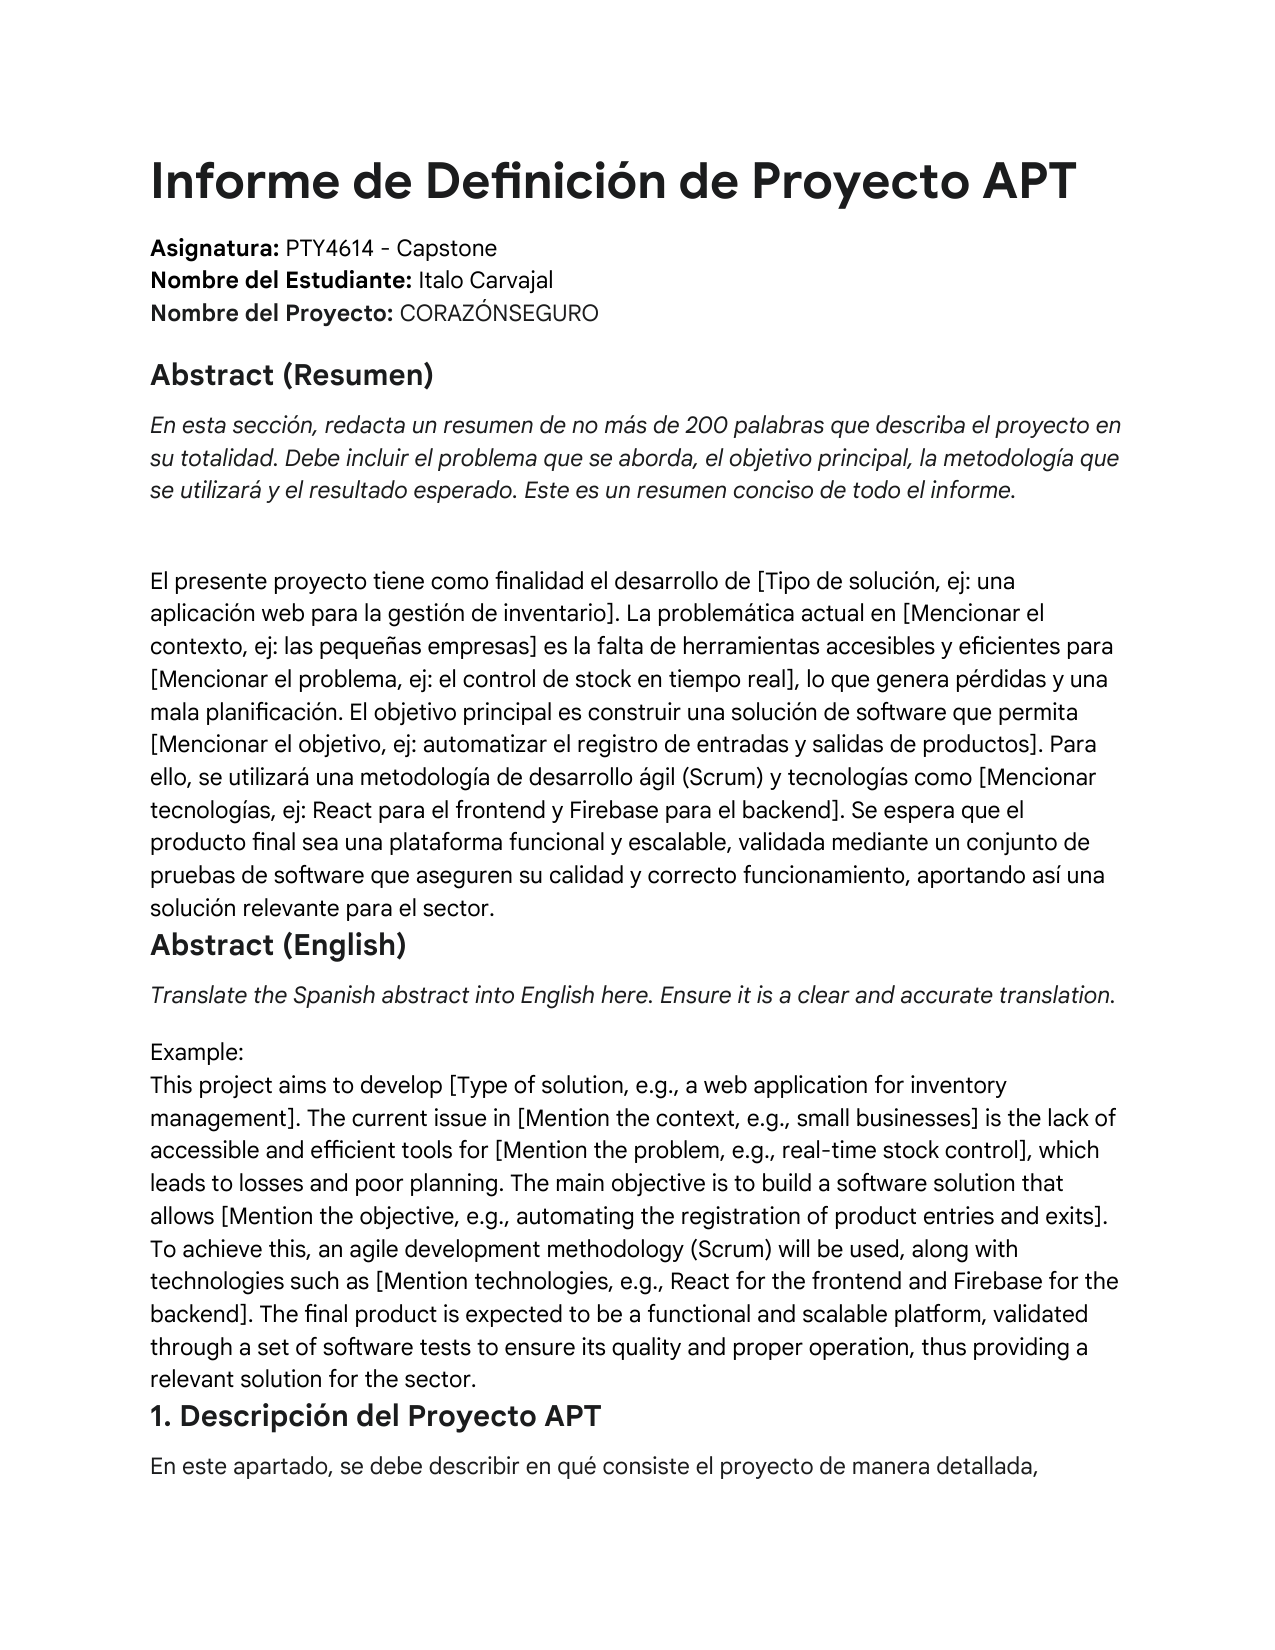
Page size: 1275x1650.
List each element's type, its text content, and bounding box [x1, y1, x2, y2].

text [150, 1453, 1125, 1481]
subtitle Abstract (English) [150, 927, 1125, 963]
text Translate the Spanish abstract into English here. Ensure it is a clear and accurate translation. [150, 981, 1125, 1010]
text Nombre del Estudiante: Italo Carvajal [150, 267, 1125, 295]
text This project aims to develop [Type of solution, e.g., a web application for inventory management]. The current issue in [Mention the context, e.g., small businesses] is the lack of accessible and efficient tools for [Mention the problem, e.g., real-time stock control], which leads to losses and poor planning. The main objective is to build a software solution that allows [Mention the objective, e.g., automating the registration of product entries and exits]. To achieve this, an agile development methodology (Scrum) will be used, along with technologies such as [Mention technologies, e.g., React for the frontend and Firebase for the backend]. The final product is expected to be a functional and scalable platform, validated through a set of software tests to ensure its quality and proper operation, thus providing a relevant solution for the sector. [150, 1071, 1125, 1394]
text Nombre del Proyecto: CORAZÓNSEGURO [150, 299, 1125, 328]
text En esta sección, redacta un resumen de no más de 200 palabras que describa el proyecto en su totalidad. Debe incluir el problema que se aborda, el objetivo principal, la metodología que se utilizará y el resultado esperado. Este es un resumen conciso de todo el informe. [150, 411, 1125, 505]
subtitle Abstract (Resumen) [150, 357, 1125, 393]
subtitle 1. Descripción del Proyecto APT [150, 1398, 1125, 1435]
subtitle Informe de Definición de Proyecto APT [150, 150, 1125, 213]
text Asignatura: PTY4614 - Capstone [150, 234, 1125, 263]
text Example: [150, 1039, 1125, 1067]
text El presente proyecto tiene como finalidad el desarrollo de [Tipo de solución, ej: una aplicación web para la gestión de inventario]. La problemática actual en [Mencionar el contexto, ej: las pequeñas empresas] es la falta de herramientas accesibles y eficientes para [Mencionar el problema, ej: el control de stock en tiempo real], lo que genera pérdidas y una mala planificación. El objetivo principal es construir una solución de software que permita [Mencionar el objetivo, ej: automatizar el registro de entradas y salidas de productos]. Para ello, se utilizará una metodología de desarrollo ágil (Scrum) y tecnologías como [Mencionar tecnologías, ej: React para el frontend y Firebase para el backend]. Se espera que el producto final sea una plataforma funcional y escalable, validada mediante un conjunto de pruebas de software que aseguren su calidad y correcto funcionamiento, aportando así una solución relevante para el sector. [150, 567, 1125, 923]
